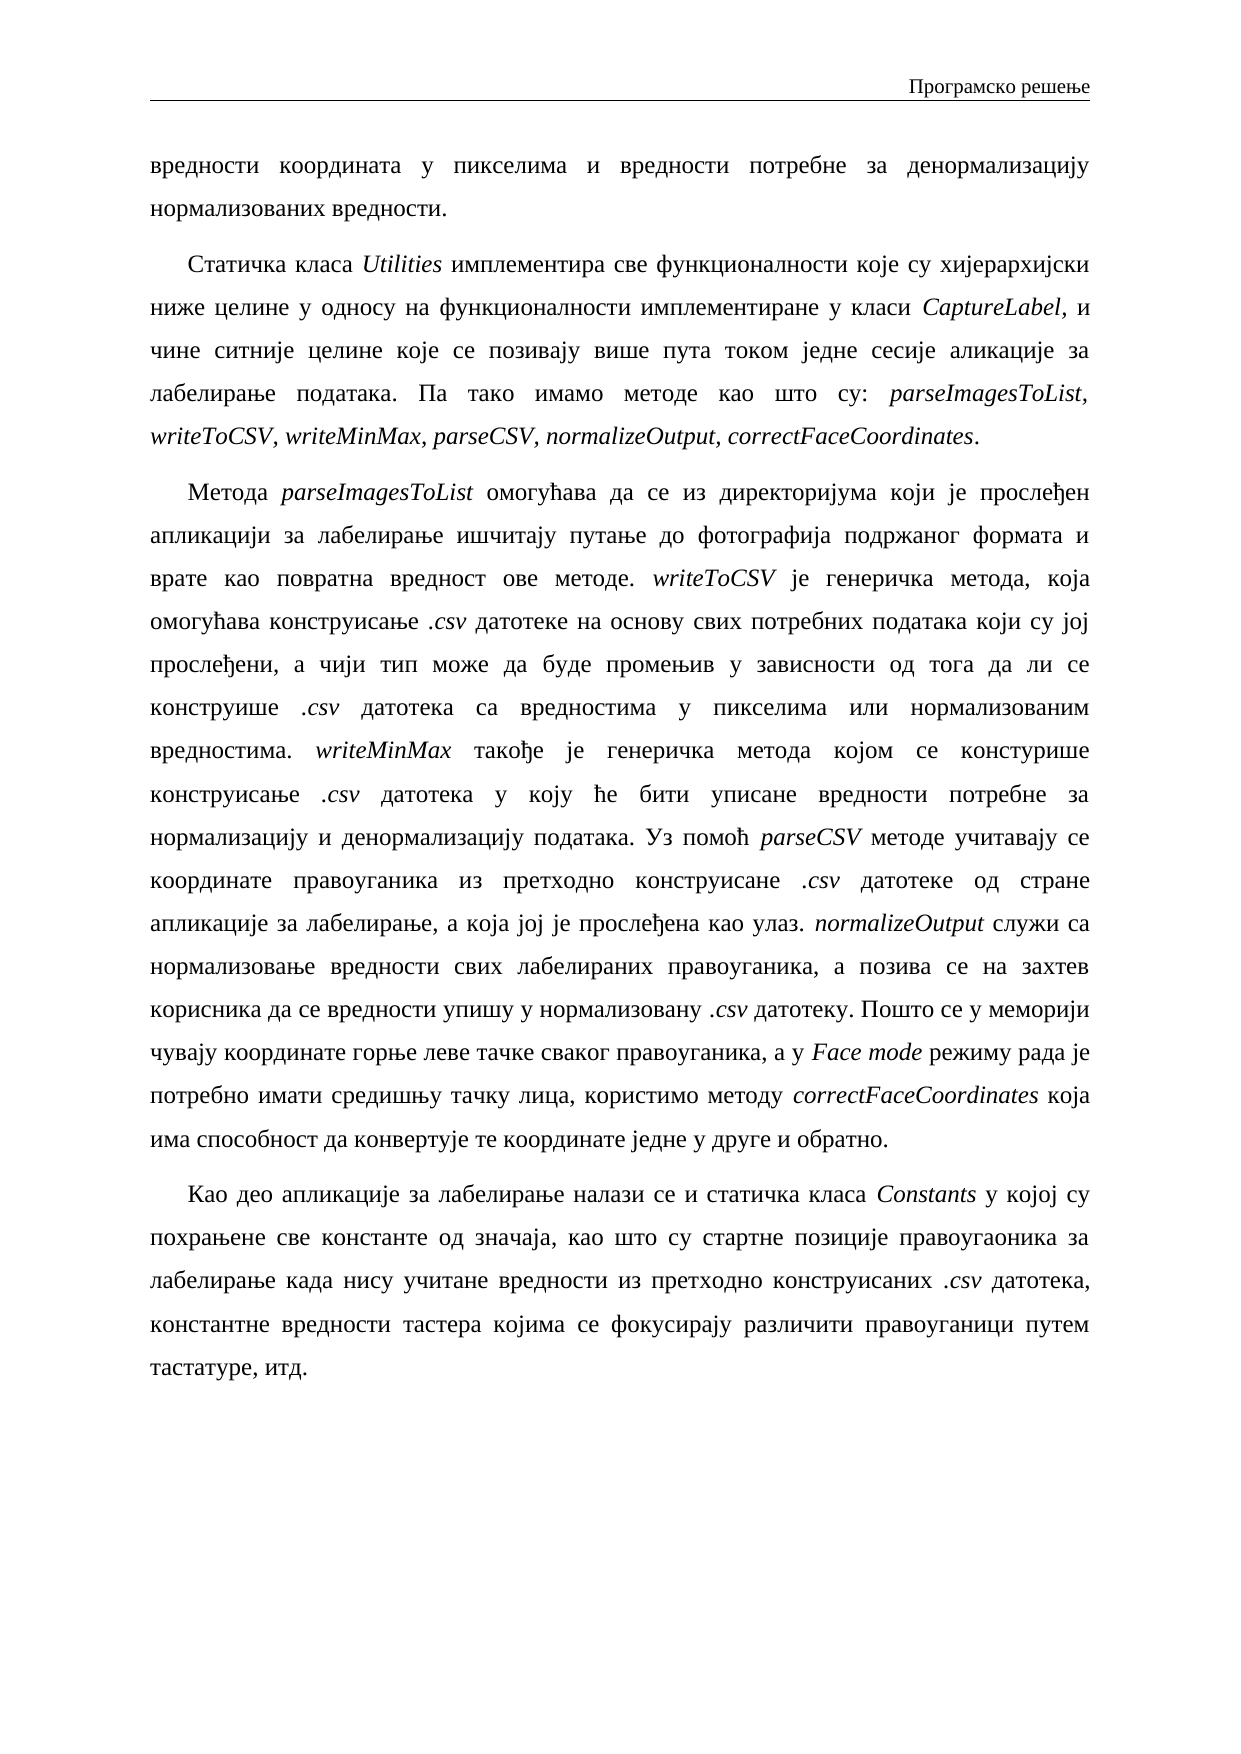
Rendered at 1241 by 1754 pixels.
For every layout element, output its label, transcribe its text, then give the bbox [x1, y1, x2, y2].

text Као део апликације за лабелирање налази се и статичка класа Constants у којој су похрањене све константе од значаја, као што су стартне позиције правоугаоника за лабелирање када нису учитане вредности из претходно конструисаних .csv датотека, константне вредности тастера којима се фокусирају различити правоуганици путем тастатуре, итд. [150, 1179, 1090, 1381]
text Статичка класа Utilities имплементира све функционалности које су хијерархијски ниже целине у односу на функционалности имплементиране у класи CaptureLabel, и чине ситније целине које се позивају више пута током једне сесије аликације за лабелирање података. Па тако имамо методе као што су: parseImagesToList, writeToCSV, writeMinMax, parseCSV, normalizeOutput, correctFaceCoordinates. [150, 249, 1090, 450]
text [150, 150, 1090, 222]
text Метода parseImagesToList омогућава да се из директоријума који је прослеђен апликацији за лабелирање ишчитају путање до фотографија подржаног формата и врате као повратна вредност ове методе. writeToCSV је генеричка метода, која омогућава конструисање .csv датотеке на основу свих потребних података који су јој прослеђени, а чији тип може да буде промењив у зависности од тога да ли се конструише .csv датотека са вредностима у пикселима или нормализованим вредностима. writeMinMax такође је генеричка метода којом се констурише конструисање .csv датотека у коју ће бити уписане вредности потребне за нормализацију и денормализацију података. Уз помоћ parseCSV методе учитавају се координате правоуганика из претходно конструисане .csv датотеке од стране апликације за лабелирање, а која јој је прослеђена као улаз. normalizeOutput служи са нормализовање вредности свих лабелираних правоуганика, а позива се на захтев корисника да се вредности упишу у нормализовану .csv датотеку. Пошто се у меморији чувају координате горње леве тачке сваког правоуганика, а у Face mode режиму рада jе потребно имати средишњу тачку лица, користимо методу correctFaceCoordinates која има способност да конвертује те координате једне у друге и обратно. [150, 477, 1090, 1152]
